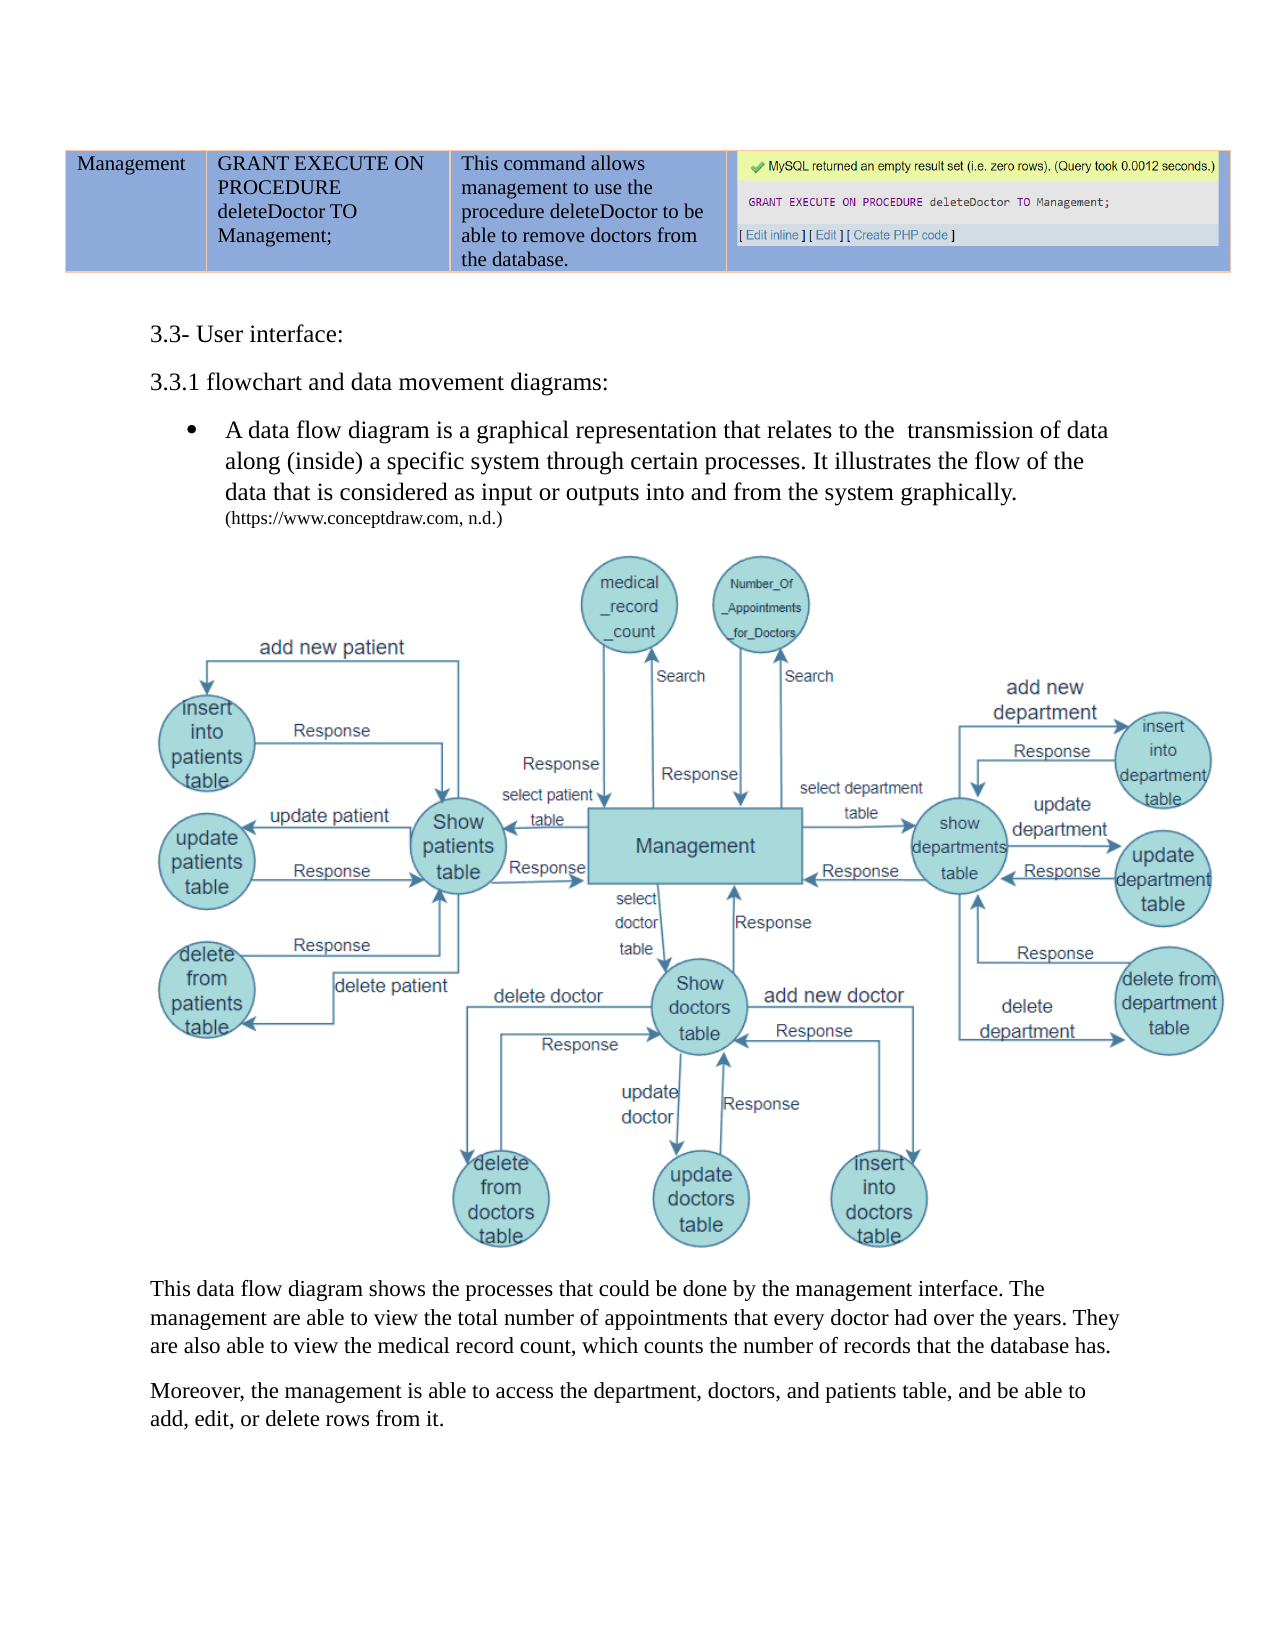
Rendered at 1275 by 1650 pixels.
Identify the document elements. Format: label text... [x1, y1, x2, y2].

text This data flow diagram shows the processes that could be done by the management interface. The management are able to view the total number of appointments that every doctor had over the years. They are also able to view the medical record count, which counts the number of records that the database has. [150, 1275, 1125, 1358]
picture [737, 151, 1219, 246]
table_cell Management [66, 151, 206, 271]
text 3.3.1 flowchart and data movement diagrams: [150, 367, 1125, 396]
text 3.3- User interface: [150, 319, 1125, 348]
text Moreover, the management is able to access the department, doctors, and patients table, and be able to add, edit, or delete rows from it. [150, 1377, 1125, 1432]
picture [150, 547, 1232, 1257]
list A data flow diagram is a graphical representation that relates to the transmission of data along (inside) a specific system through certain processes. It illustrates the flow of the data that is considered as input or outputs into and from the system graphically. (https://www.conceptdraw.com, n.d.) [187, 415, 1125, 529]
table_cell This command allows management to use the procedure deleteDoctor to be able to remove doctors from the database. [451, 151, 726, 271]
table_cell GRANT EXECUTE ON PROCEDURE deleteDoctor TO Management; [207, 151, 449, 271]
table_cell [727, 151, 1230, 271]
